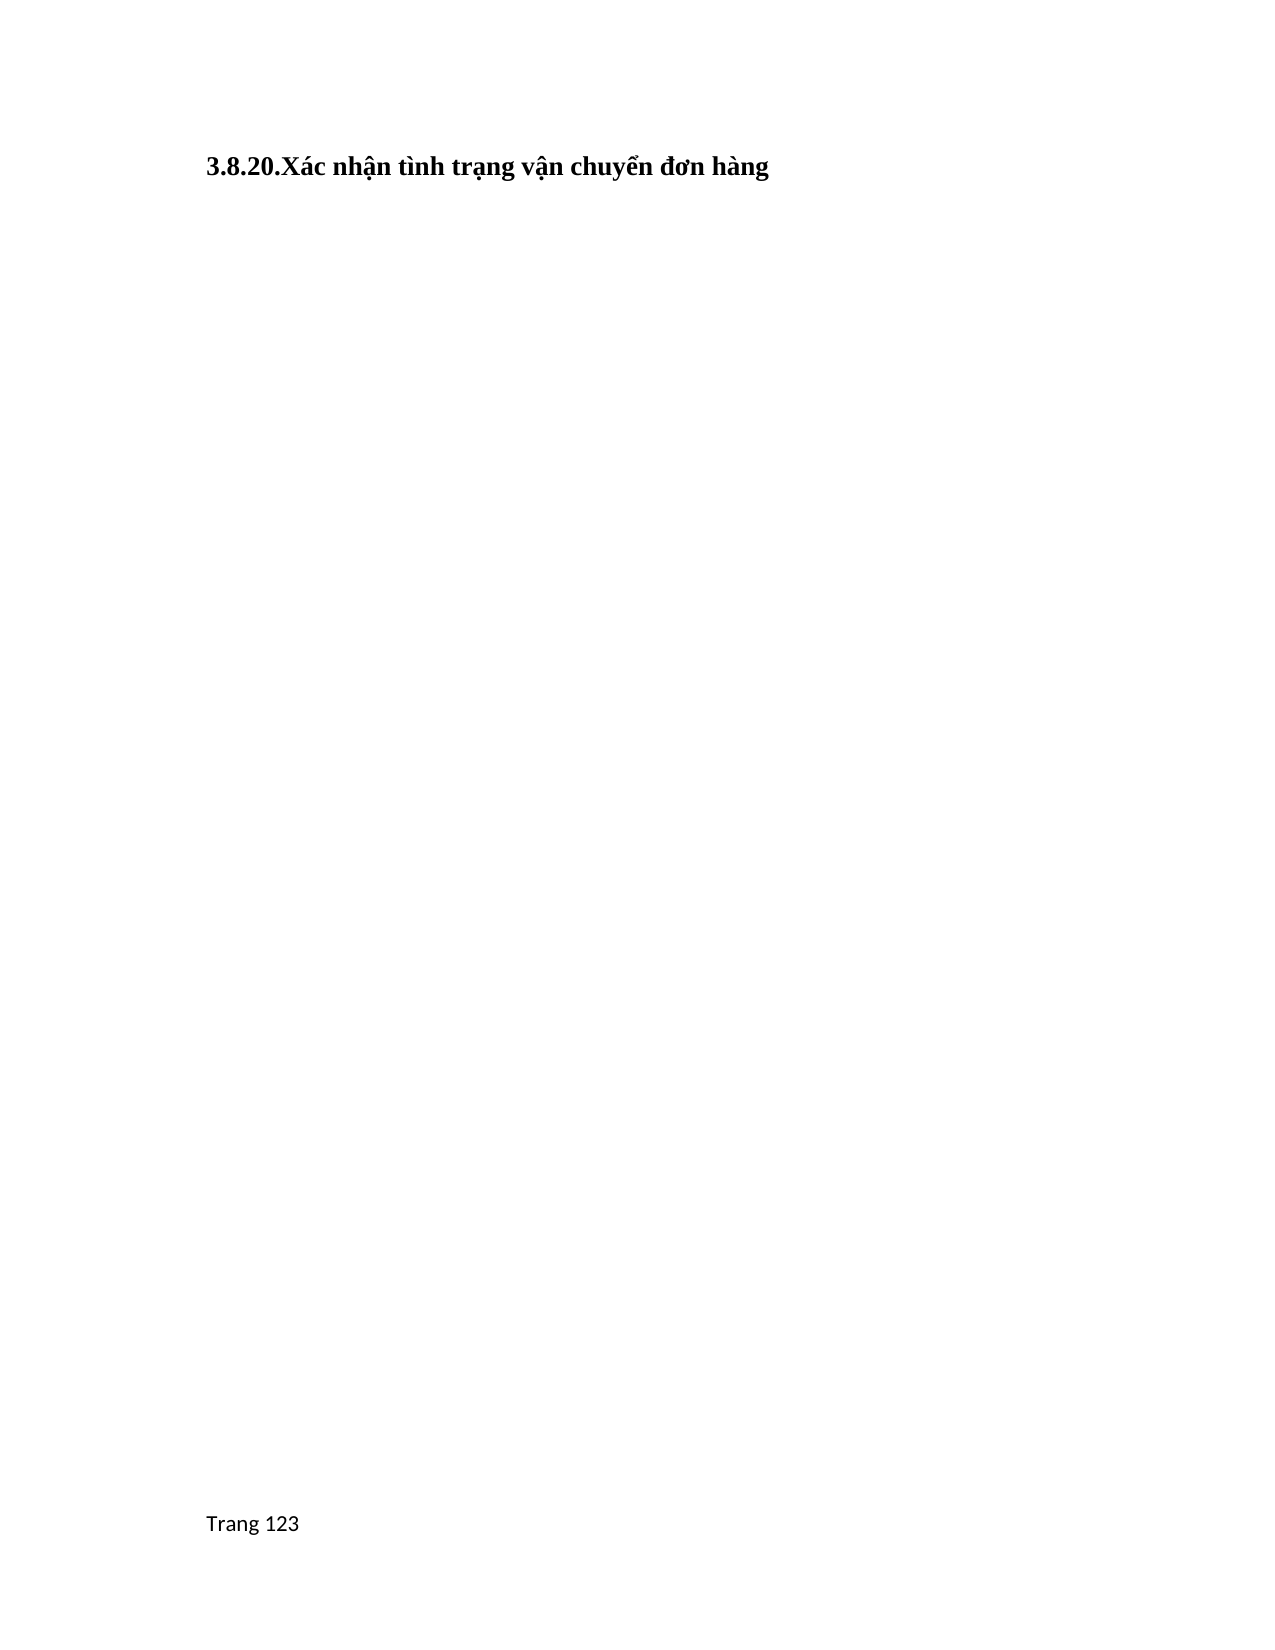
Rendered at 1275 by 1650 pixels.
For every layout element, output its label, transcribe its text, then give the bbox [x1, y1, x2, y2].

subtitle 3.8.20.Xác nhận tình trạng vận chuyển đơn hàng [206, 150, 1187, 181]
